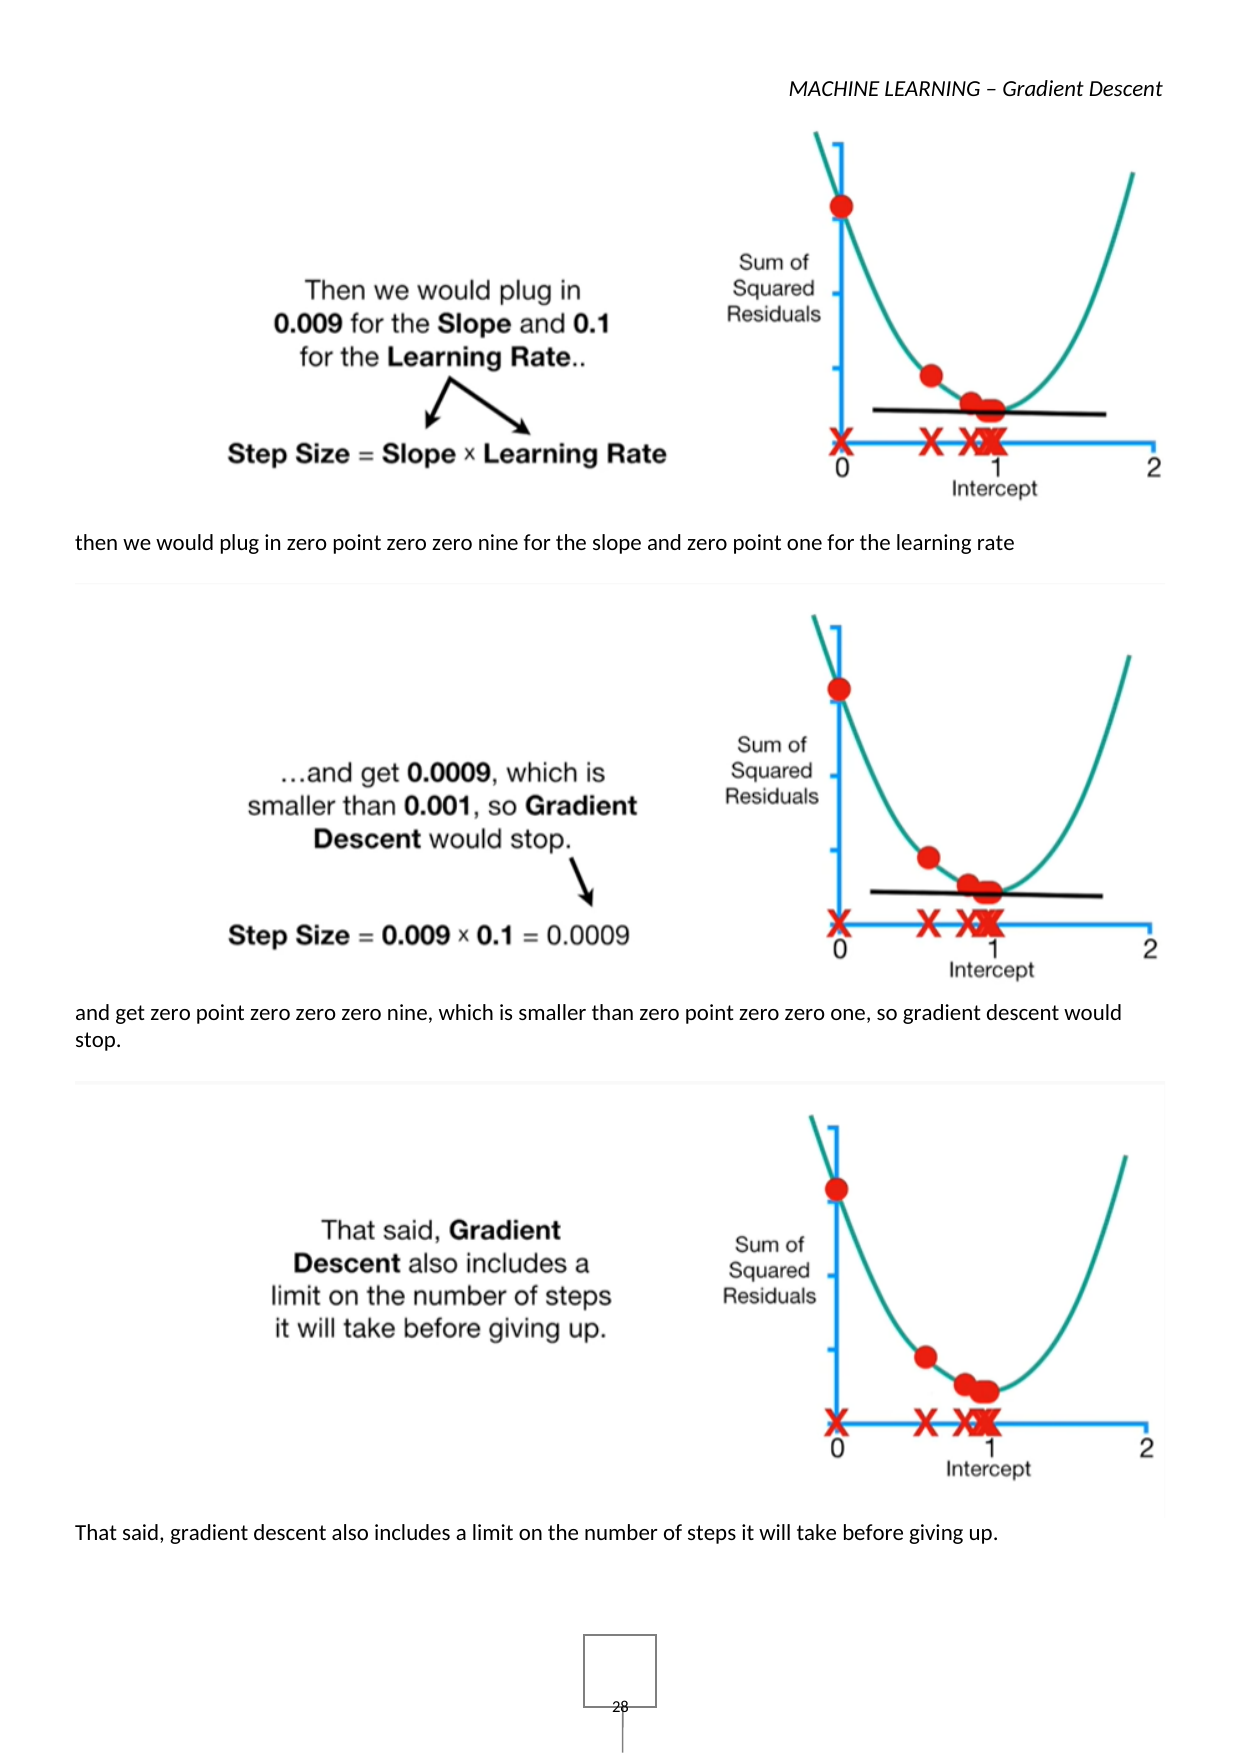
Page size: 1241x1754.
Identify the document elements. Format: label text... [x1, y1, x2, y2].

picture [75, 583, 1166, 998]
text then we would plug in zero point zero zero nine for the slope and zero point one for the learning rate [75, 528, 1165, 556]
picture [75, 101, 1166, 528]
picture [75, 1081, 1166, 1518]
text That said, gradient descent also includes a limit on the number of steps it will take before giving up. [75, 1518, 1165, 1546]
text and get zero point zero zero zero nine, which is smaller than zero point zero zero one, so gradient descent would stop. [75, 998, 1165, 1054]
